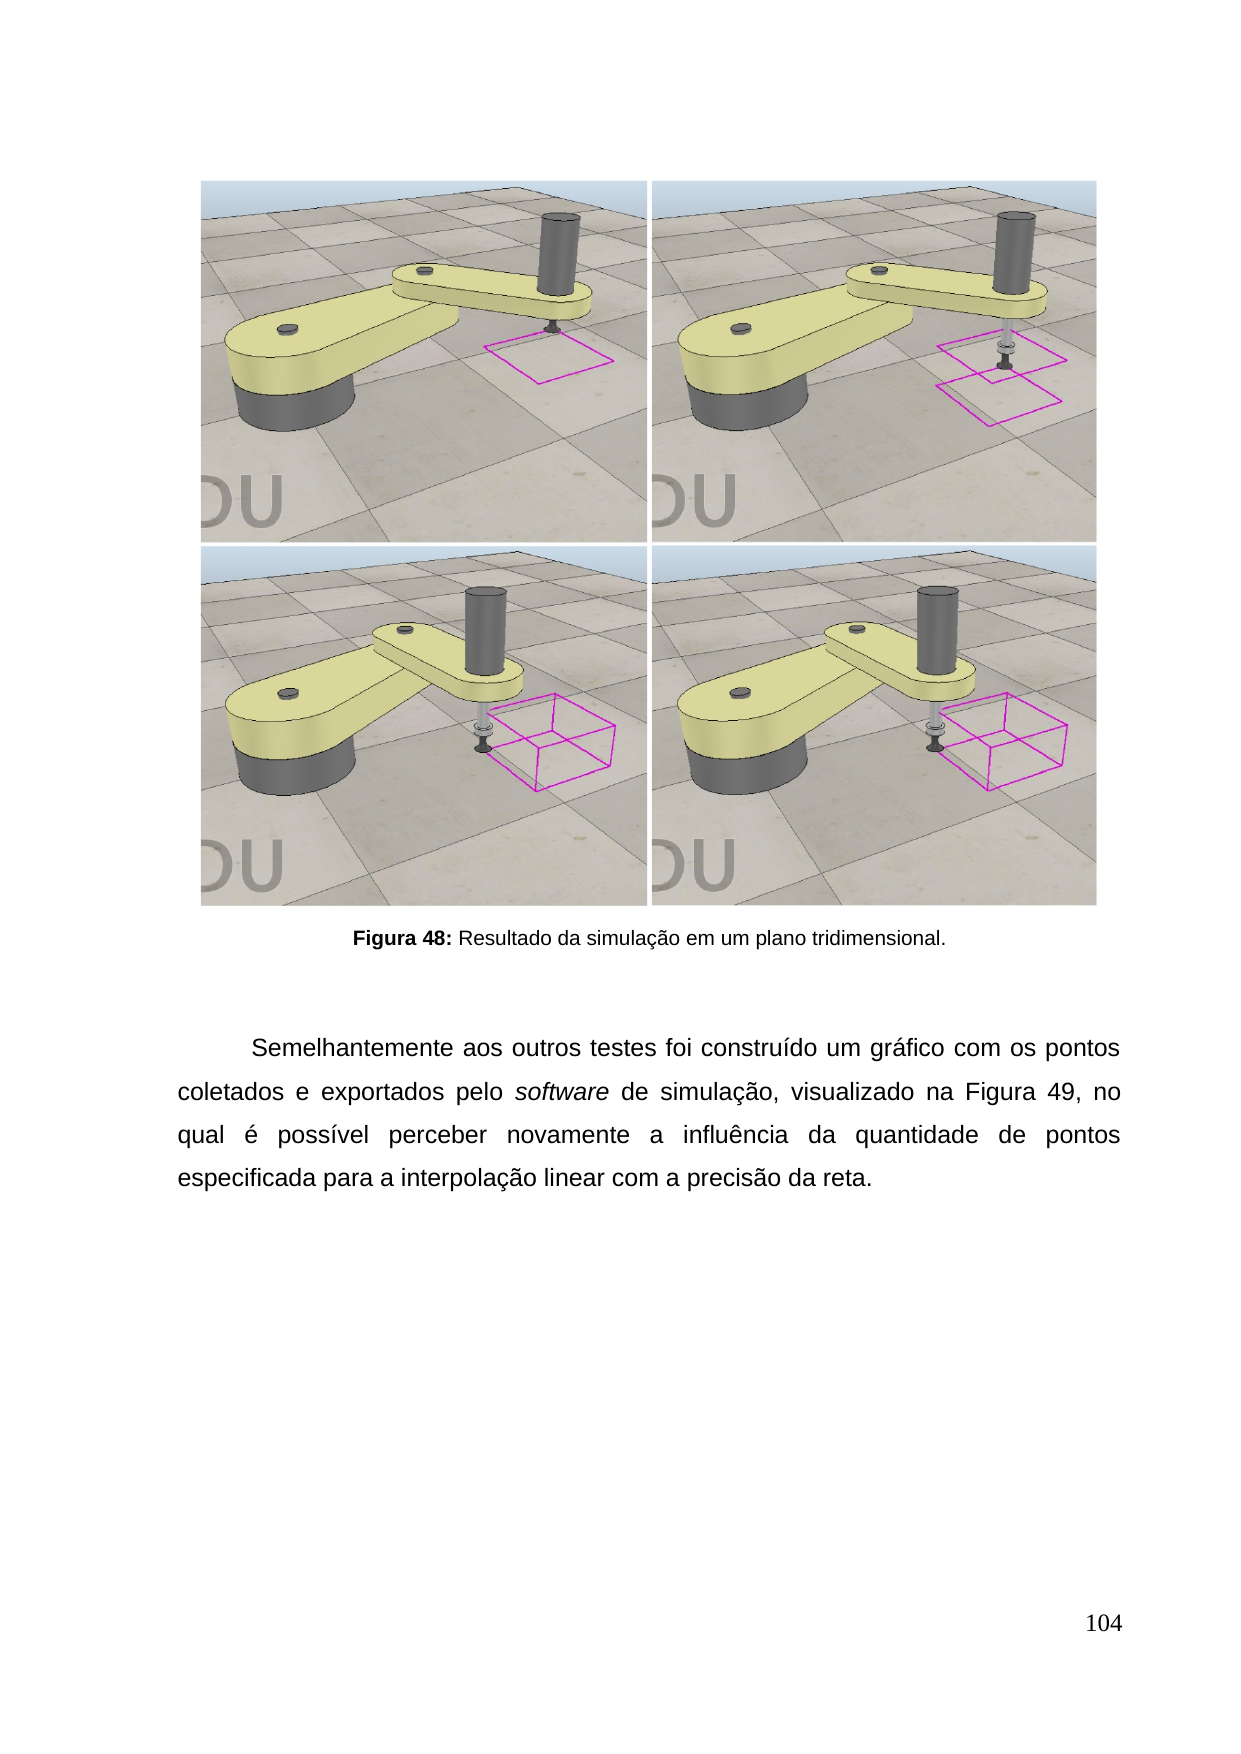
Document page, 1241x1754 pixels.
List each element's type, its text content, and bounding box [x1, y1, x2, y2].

text Figura 48: Resultado da simulação em um plano tridimensional. [177, 925, 1122, 949]
text Semelhantemente aos outros testes foi construído um gráfico com os pontos coletados e exportados pelo software de simulação, visualizado na Figura 49, no qual é possível perceber novamente a influência da quantidade de pontos especificada para a interpolação linear com a precisão da reta. [177, 1033, 1122, 1191]
picture [198, 177, 1102, 912]
